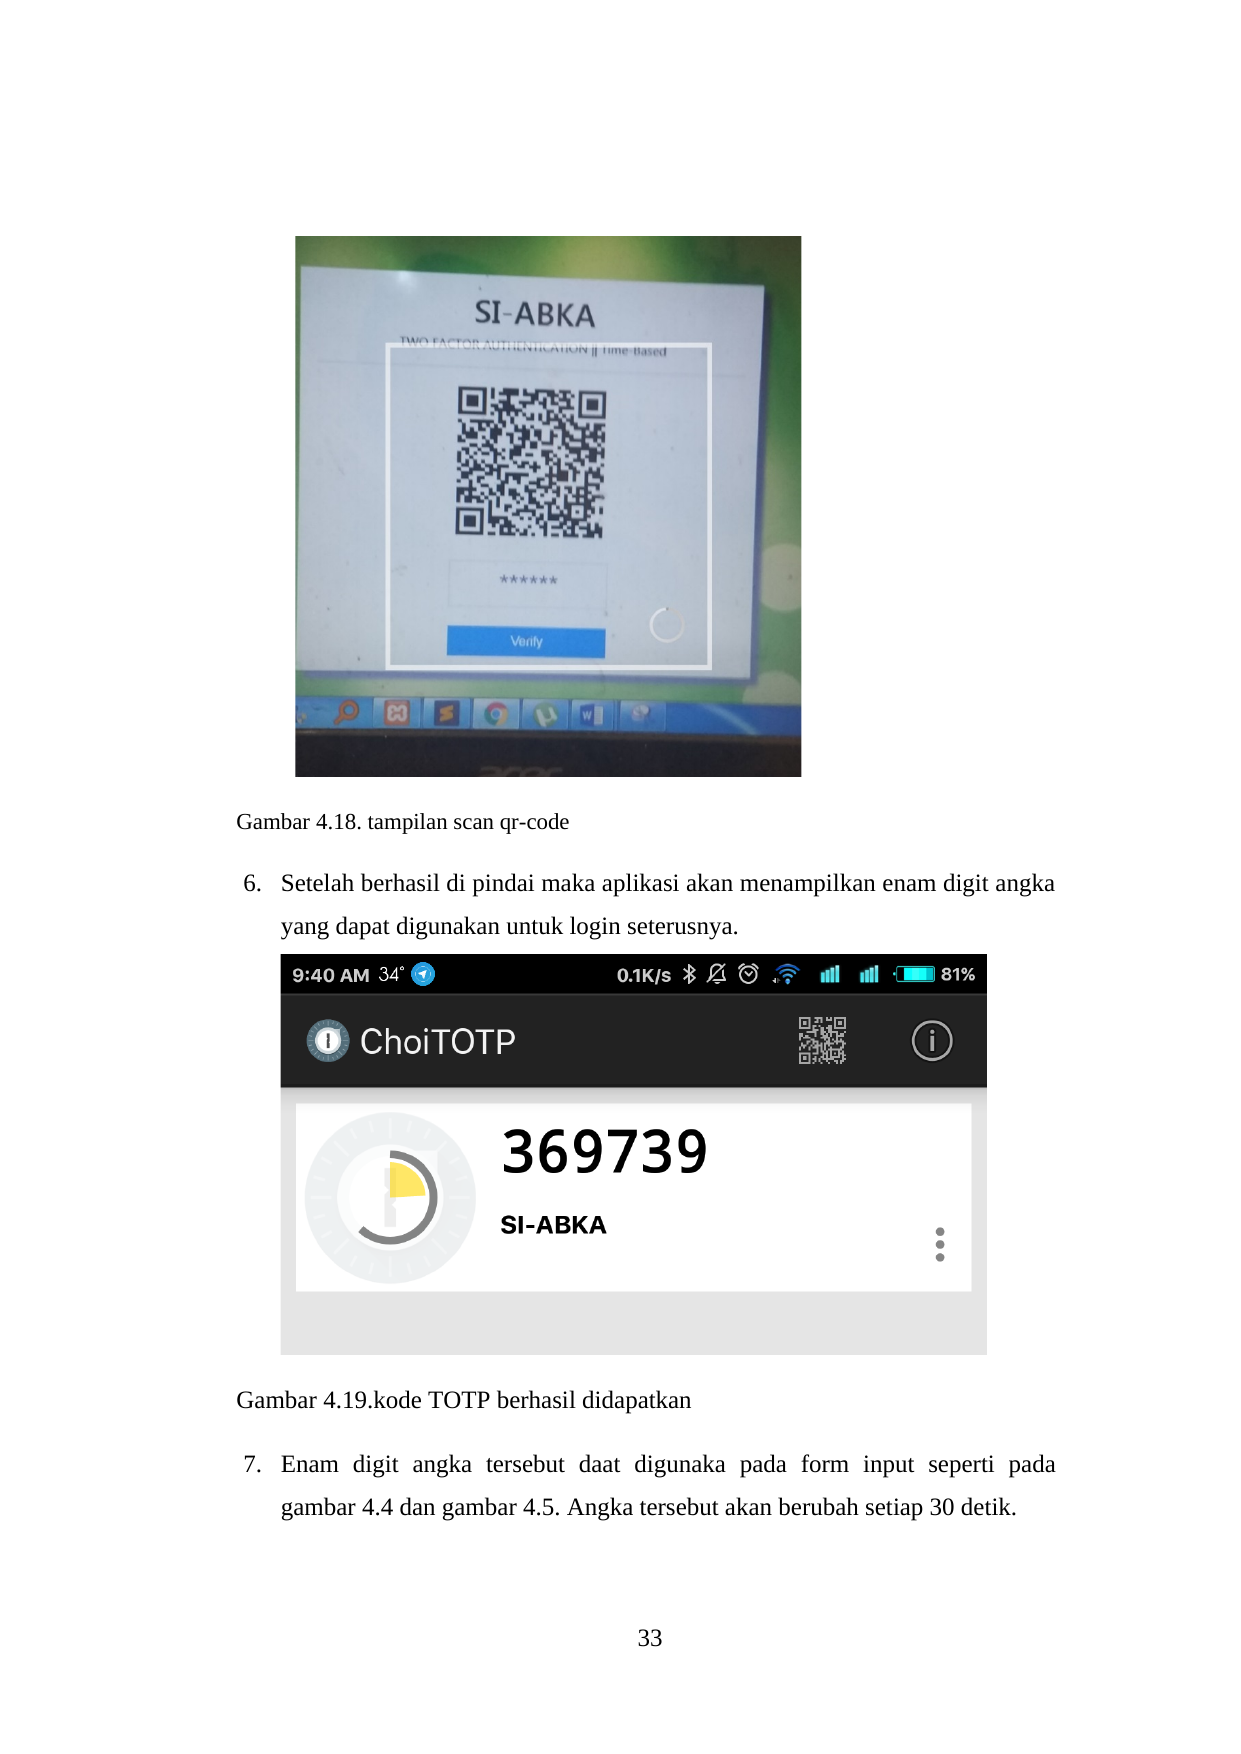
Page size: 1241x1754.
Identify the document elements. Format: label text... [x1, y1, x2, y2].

picture [295, 236, 802, 777]
picture [280, 954, 987, 1355]
list Enam digit angka tersebut daat digunaka pada form input seperti pada gambar 4.4 dan gambar 4.5. Angka tersebut akan berubah setiap 30 detik. [243, 1449, 1056, 1521]
list Setelah berhasil di pindai maka aplikasi akan menampilkan enam digit angka yang dapat digunakan untuk login seterusnya. [243, 868, 1056, 940]
